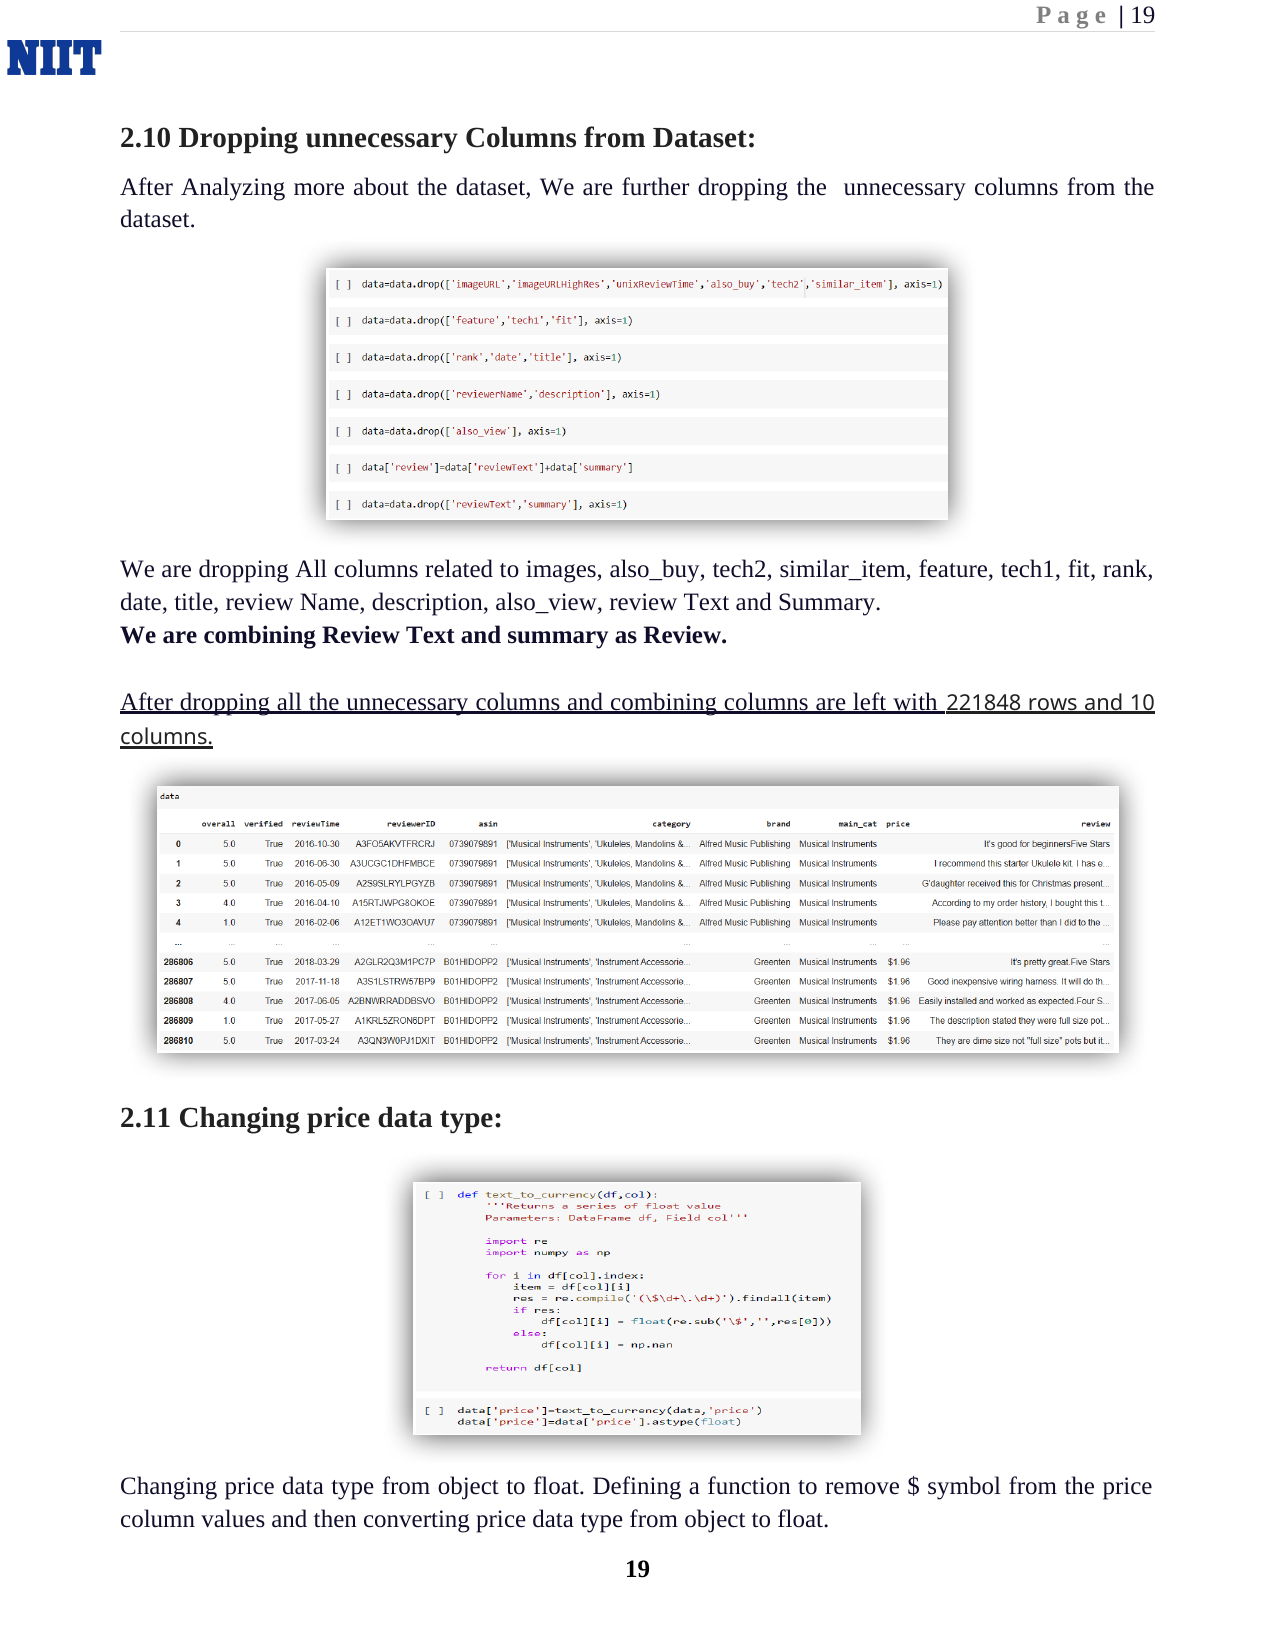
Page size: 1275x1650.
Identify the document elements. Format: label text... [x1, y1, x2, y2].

text After dropping all the unnecessary columns and combining columns are left with 221848 rows and 10 columns. [120, 687, 1155, 751]
text After Analyzing more about the dataset, We are further dropping the unnecessary columns from the dataset. [120, 172, 1155, 233]
picture [7, 40, 102, 75]
picture [157, 786, 1119, 1053]
text We are combining Review Text and summary as Review. [120, 621, 1155, 649]
subtitle 2.11 Changing price data type: [120, 1100, 1155, 1133]
picture [413, 1182, 861, 1435]
text Changing price data type from object to float. Defining a function to remove $ symbol from the price column values and then converting price data type from object to float. [120, 1471, 1155, 1533]
text We are dropping All columns related to images, also_buy, tech2, similar_item, feature, tech1, fit, rank, date, title, review Name, description, also_view, review Text and Summary. [120, 554, 1155, 616]
picture [326, 268, 948, 520]
subtitle 2.10 Dropping unnecessary Columns from Dataset: [120, 121, 1155, 154]
